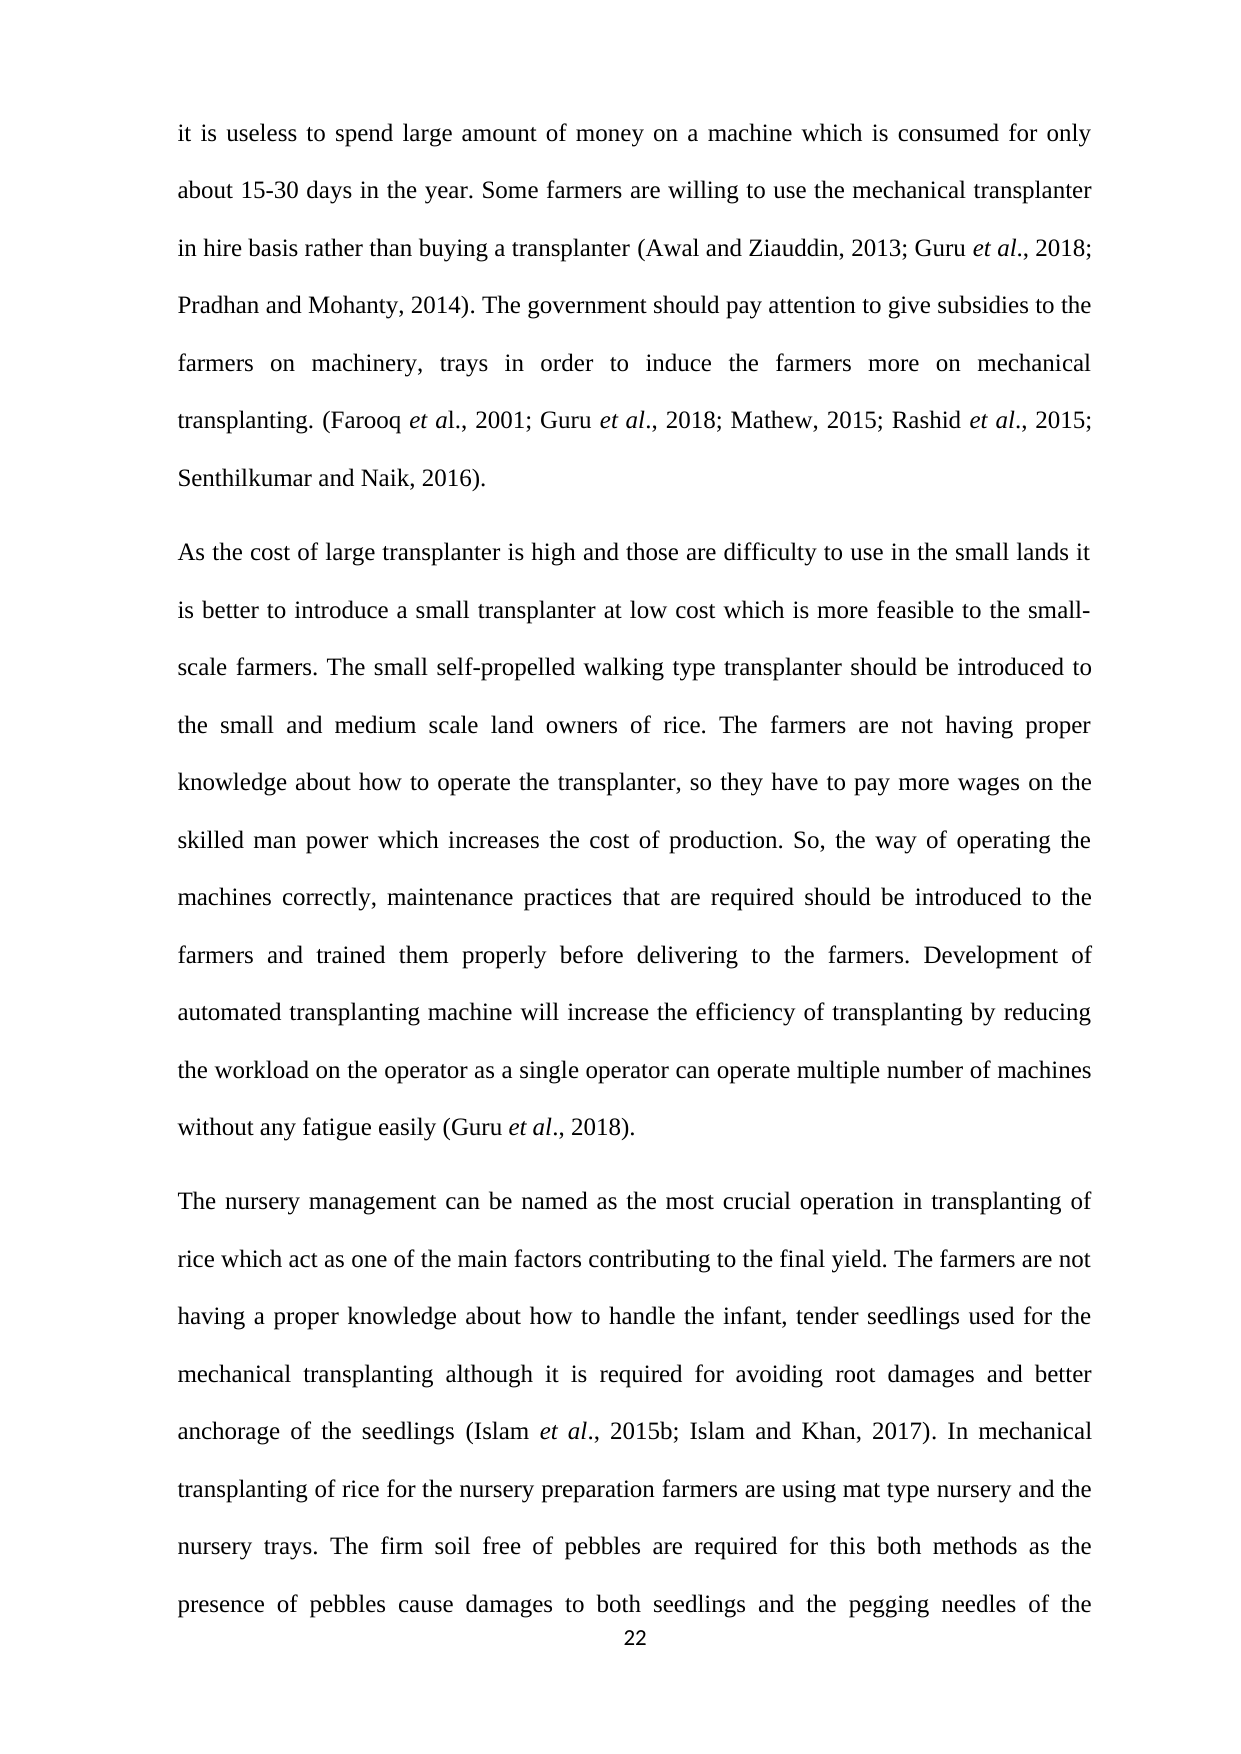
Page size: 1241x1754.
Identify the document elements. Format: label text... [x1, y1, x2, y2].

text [177, 118, 1092, 492]
text As the cost of large transplanter is high and those are difficulty to use in the small lands it is better to introduce a small transplanter at low cost which is more feasible to the small-scale farmers. The small self-propelled walking type transplanter should be introduced to the small and medium scale land owners of rice. The farmers are not having proper knowledge about how to operate the transplanter, so they have to pay more wages on the skilled man power which increases the cost of production. So, the way of operating the machines correctly, maintenance practices that are required should be introduced to the farmers and trained them properly before delivering to the farmers. Development of automated transplanting machine will increase the efficiency of transplanting by reducing the workload on the operator as a single operator can operate multiple number of machines without any fatigue easily (Guru et al., 2018). [177, 537, 1092, 1141]
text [177, 1186, 1092, 1618]
